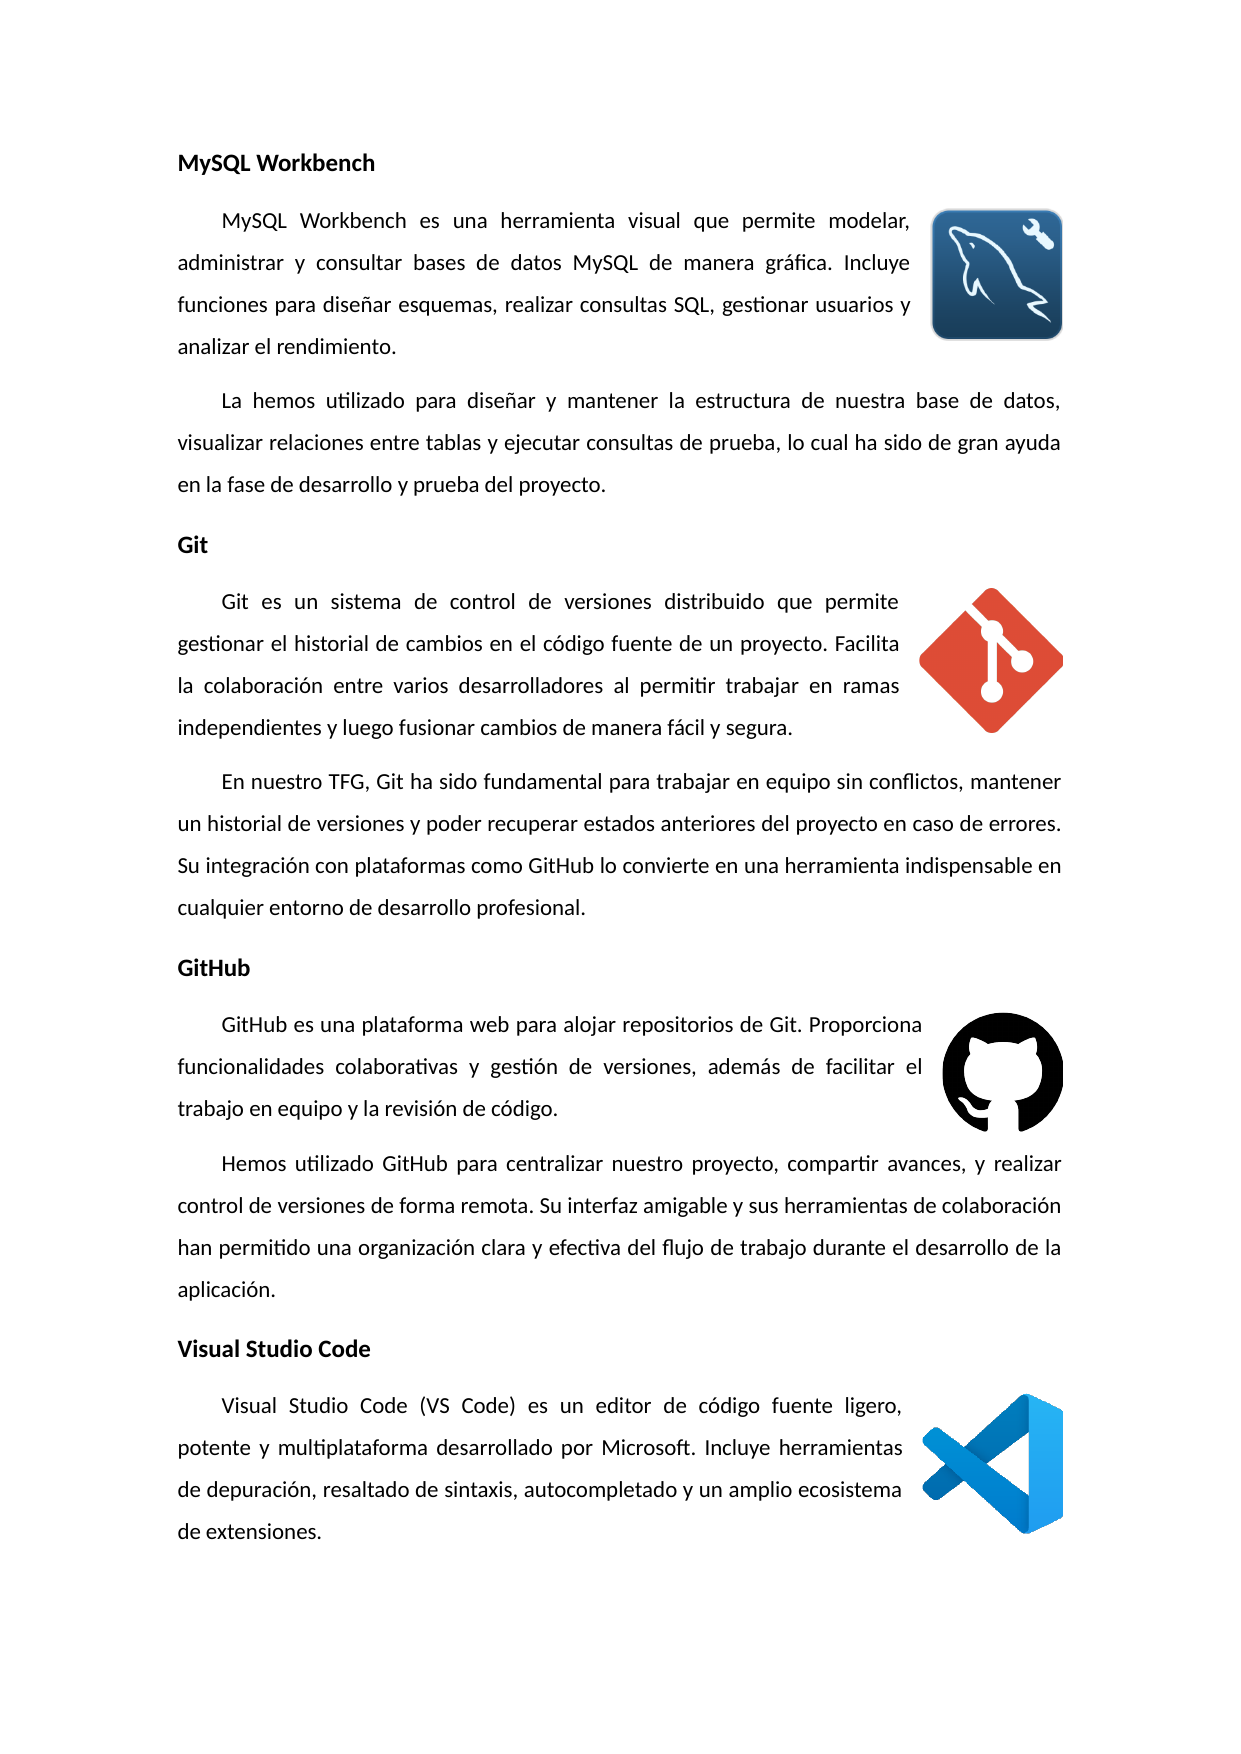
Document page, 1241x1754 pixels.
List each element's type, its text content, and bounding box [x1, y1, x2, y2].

subtitle Visual Studio Code [177, 1333, 1063, 1364]
text GitHub es una plataforma web para alojar repositorios de Git. Proporciona funcionalidades colaborativas y gestión de versiones, además de facilitar el trabajo en equipo y la revisión de código. [177, 1010, 1063, 1122]
picture [919, 588, 1063, 733]
subtitle GitHub [177, 952, 1063, 983]
picture [942, 1012, 1063, 1133]
subtitle MySQL Workbench [177, 148, 1063, 178]
subtitle Git [177, 529, 1063, 559]
picture [922, 1393, 1063, 1534]
text Hemos utilizado GitHub para centralizar nuestro proyecto, compartir avances, y realizar control de versiones de forma remota. Su interfaz amigable y sus herramientas de colaboración han permitido una organización clara y efectiva del flujo de trabajo durante el desarrollo de la aplicación. [177, 1149, 1063, 1303]
text Visual Studio Code (VS Code) es un editor de código fuente ligero, potente y multiplataforma desarrollado por Microsoft. Incluye herramientas de depuración, resaltado de sintaxis, autocompletado y un amplio ecosistema de extensiones. [177, 1392, 1063, 1546]
picture [930, 208, 1063, 341]
text La hemos utilizado para diseñar y mantener la estructura de nuestra base de datos, visualizar relaciones entre tablas y ejecutar consultas de prueba, lo cual ha sido de gran ayuda en la fase de desarrollo y prueba del proyecto. [177, 386, 1063, 498]
text En nuestro TFG, Git ha sido fundamental para trabajar en equipo sin conflictos, mantener un historial de versiones y poder recuperar estados anteriores del proyecto en caso de errores. Su integración con plataformas como GitHub lo convierte en una herramienta indispensable en cualquier entorno de desarrollo profesional. [177, 767, 1063, 921]
text MySQL Workbench es una herramienta visual que permite modelar, administrar y consultar bases de datos MySQL de manera gráfica. Incluye funciones para diseñar esquemas, realizar consultas SQL, gestionar usuarios y analizar el rendimiento. [177, 206, 1063, 360]
text Git es un sistema de control de versiones distribuido que permite gestionar el historial de cambios en el código fuente de un proyecto. Facilita la colaboración entre varios desarrolladores al permitir trabajar en ramas independientes y luego fusionar cambios de manera fácil y segura. [177, 587, 1063, 741]
